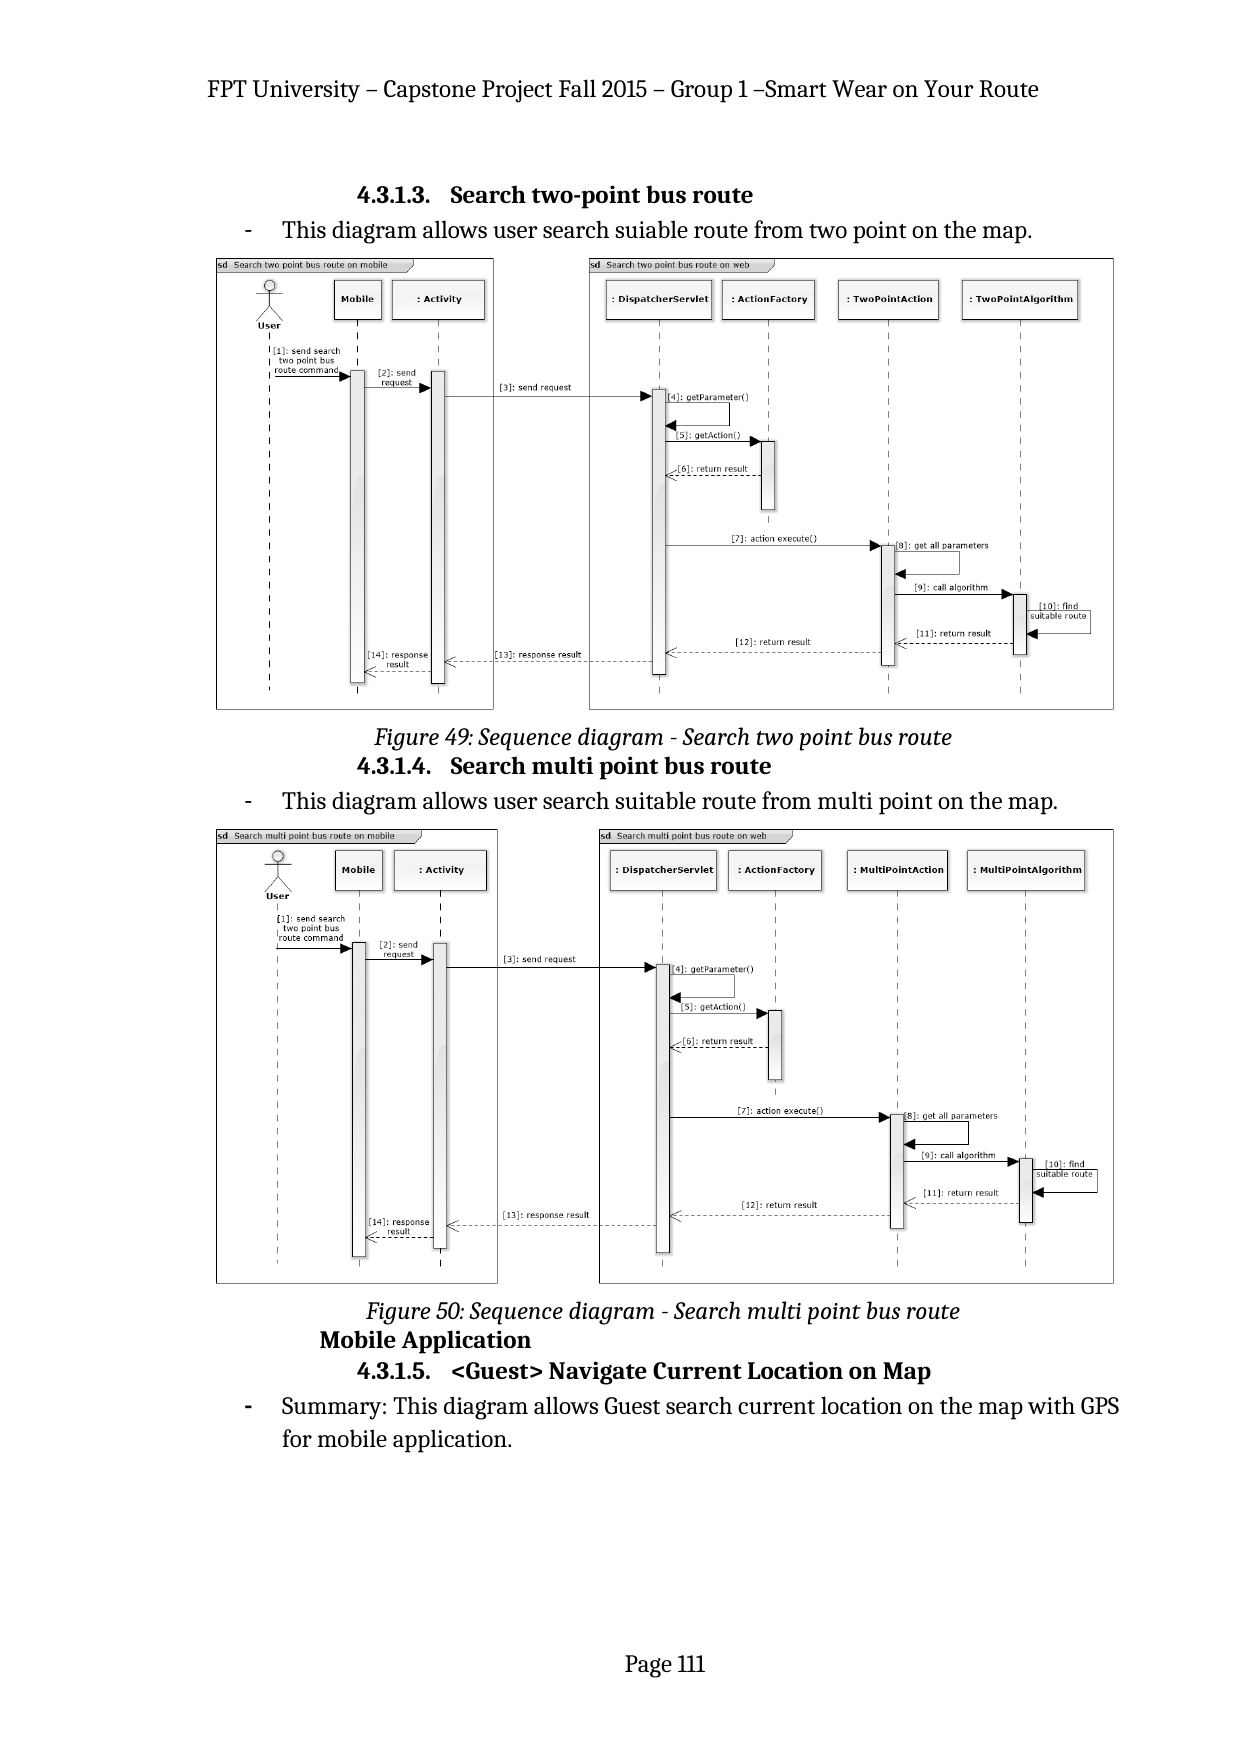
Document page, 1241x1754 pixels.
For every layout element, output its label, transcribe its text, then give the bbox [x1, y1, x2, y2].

subtitle Search multi point bus route [357, 752, 1122, 781]
list This diagram allows user search suiable route from two point on the map. [244, 214, 1122, 244]
text Figure 50: Sequence diagram - Search multi point bus route [207, 1297, 1122, 1326]
text Figure 49: Sequence diagram - Search two point bus route [207, 723, 1122, 752]
picture [206, 820, 1123, 1293]
subtitle Search two-point bus route [357, 181, 1122, 209]
list Summary: This diagram allows Guest search current location on the map with GPS for mobile application. [244, 1390, 1122, 1454]
subtitle <Guest> Navigate Current Location on Map [357, 1357, 1122, 1386]
list This diagram allows user search suitable route from multi point on the map. [244, 785, 1122, 815]
subtitle Mobile Application [319, 1326, 1122, 1355]
picture [206, 248, 1123, 719]
